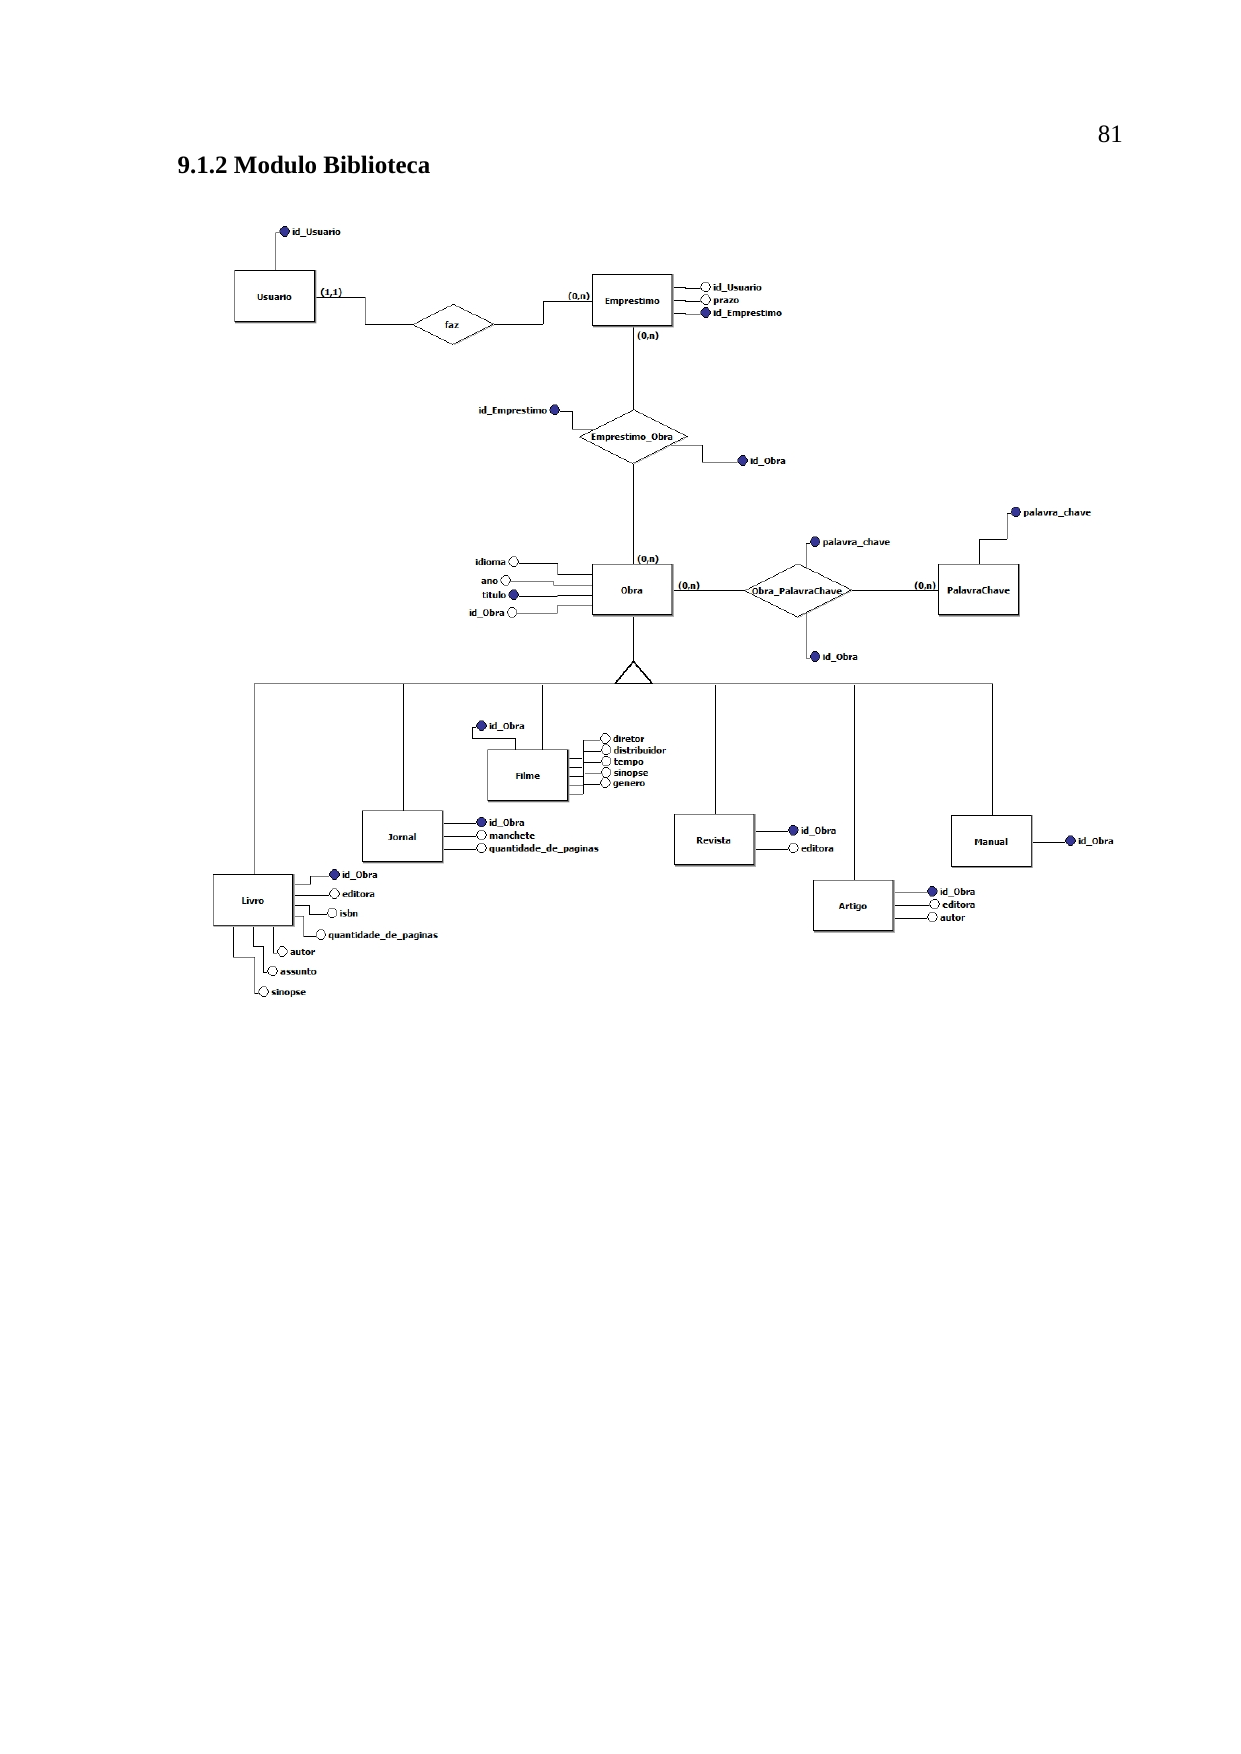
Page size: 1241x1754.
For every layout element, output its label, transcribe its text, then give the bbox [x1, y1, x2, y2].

picture [177, 192, 1122, 1003]
subtitle 9.1.2 Modulo Biblioteca [177, 150, 1121, 179]
